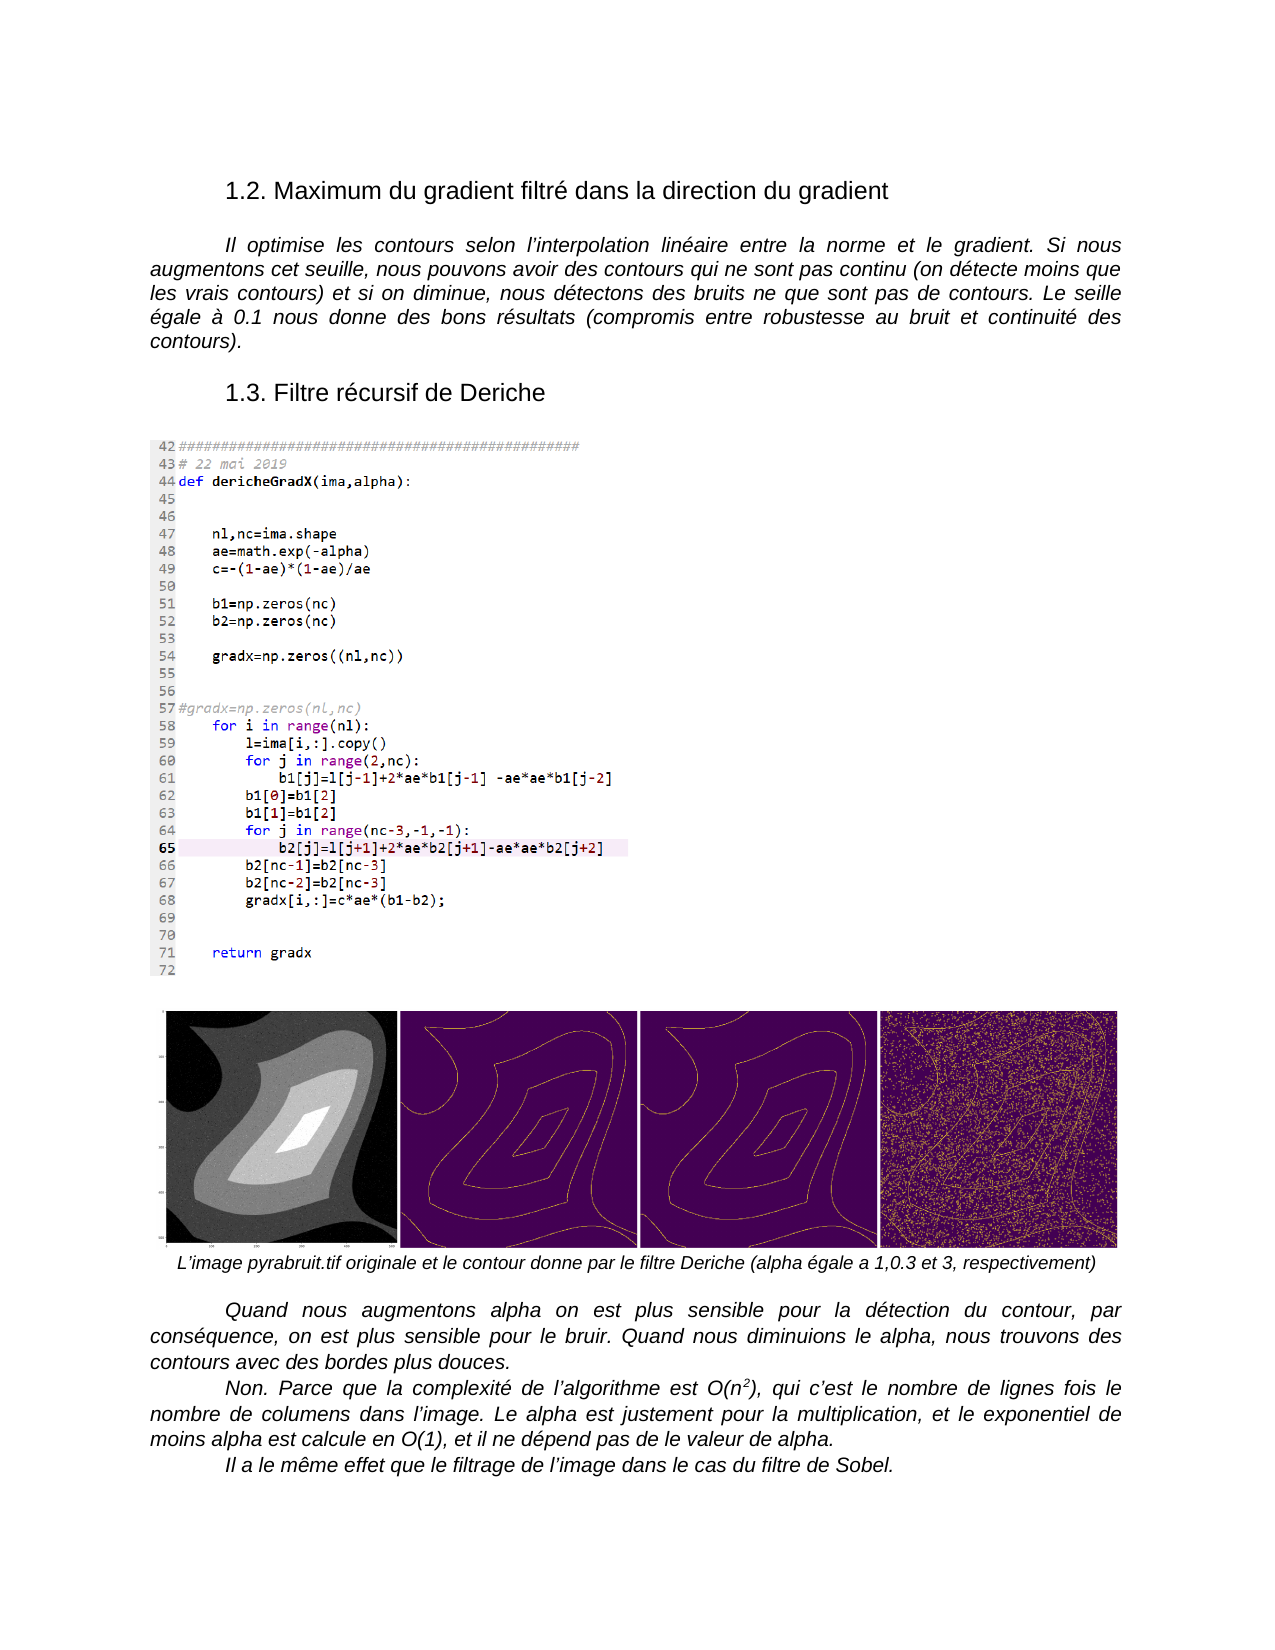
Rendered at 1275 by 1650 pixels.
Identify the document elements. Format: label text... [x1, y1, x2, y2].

text 1.2. Maximum du gradient filtré dans la direction du gradient [150, 176, 1125, 204]
picture [150, 440, 629, 976]
text Il optimise les contours selon l’interpolation linéaire entre la norme et le gradient. Si nous augmentons cet seuille, nous pouvons avoir des contours qui ne sont pas continu (on détecte moins que les vrais contours) et si on diminue, nous détectons des bruits ne que sont pas de contours. Le seille égale à 0.1 nous donne des bons résultats (compromis entre robustesse au bruit et continuité des contours). [150, 233, 1125, 352]
text Quand nous augmentons alpha on est plus sensible pour la détection du contour, par conséquence, on est plus sensible pour le bruir. Quand nous diminuions le alpha, nous trouvons des contours avec des bordes plus douces. [150, 1298, 1125, 1374]
text Il a le même effet que le filtrage de l’image dans le cas du filtre de Sobel. [150, 1453, 1125, 1477]
text 1.3. Filtre récursif de Deriche [150, 378, 1125, 407]
text L’image pyrabruit.tif originale et le contour donne par le filtre Deriche (alpha égale a 1,0.3 et 3, respectivement) [150, 1252, 1125, 1273]
text Non. Parce que la complexité de l’algorithme est O(n2), qui c’est le nombre de lignes fois le nombre de columens dans l’image. Le alpha est justement pour la multiplication, et le exponentiel de moins alpha est calcule en O(1), et il ne dépend pas de le valeur de alpha. [150, 1376, 1125, 1451]
picture [156, 1008, 1119, 1250]
